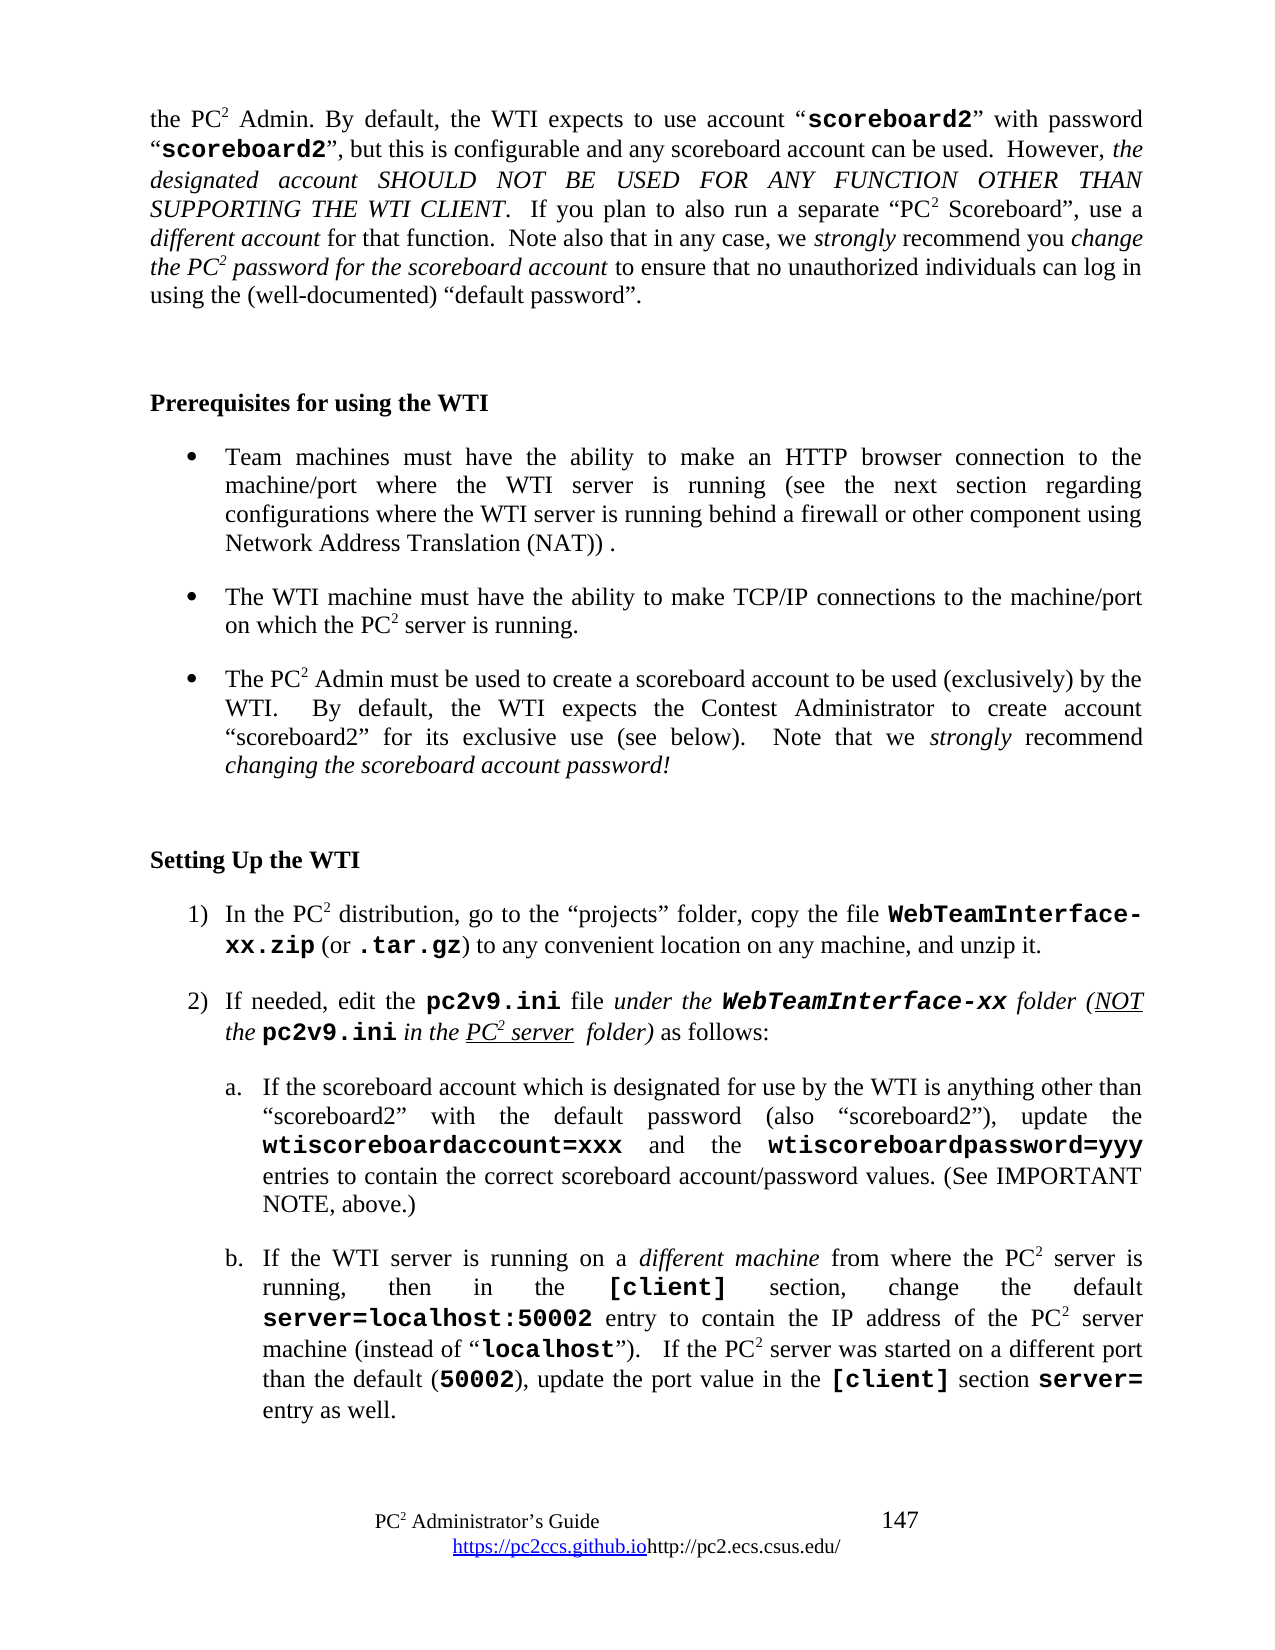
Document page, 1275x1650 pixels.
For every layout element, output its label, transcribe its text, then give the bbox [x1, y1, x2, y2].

text Setting Up the WTI [150, 845, 1143, 874]
text Prerequisites for using the WTI [150, 388, 1143, 417]
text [150, 104, 1143, 309]
list If the scoreboard account which is designated for use by the WTI is anything other than “scoreboard2” with the default password (also “scoreboard2”), update the wtiscoreboardaccount=xxx and the wtiscoreboardpassword=yyy entries to contain the correct scoreboard account/password values. (See IMPORTANT NOTE, above.) [225, 1072, 1143, 1218]
list If the WTI is running on a different machine from where the PC2 server is running, then in the [client] section, change the default server=localhost:50002 entry to contain the IP address of the PC2 server machine (instead of “localhost”). If the PC2 server was started on a different port than the default (50002), update the port value in the [client] section server= entry as well. [225, 1243, 1143, 1424]
list The WTI machine must have the ability to make TCP/IP connections to the machine/port on which the PC2 server is running. [187, 582, 1143, 639]
list The PC2 Admin must be used to create a scoreboard account to be used (exclusively) by the WTI. By the WTI expects the Contest Administrator to create account “scoreboard2” for its exclusive use (see below). Note that we strongly recommend changing the scoreboard account password! [187, 664, 1143, 779]
list In the PC2 distribution, go to the “projects” folder, copy the file WebTeamInterface-xx.zip (or .tar.gz) to any convenient location on any machine, and unzip it. [187, 899, 1143, 961]
list If needed, edit the pc2v9.ini file under the WebTeamInterface-xx folder (NOT the pc2v9.ini in the PC2 server folder) as follows: [187, 986, 1143, 1047]
list Team machines must have the ability to make an HTTP browser connection to the machine/port where the WTI server is running. [187, 442, 1143, 557]
